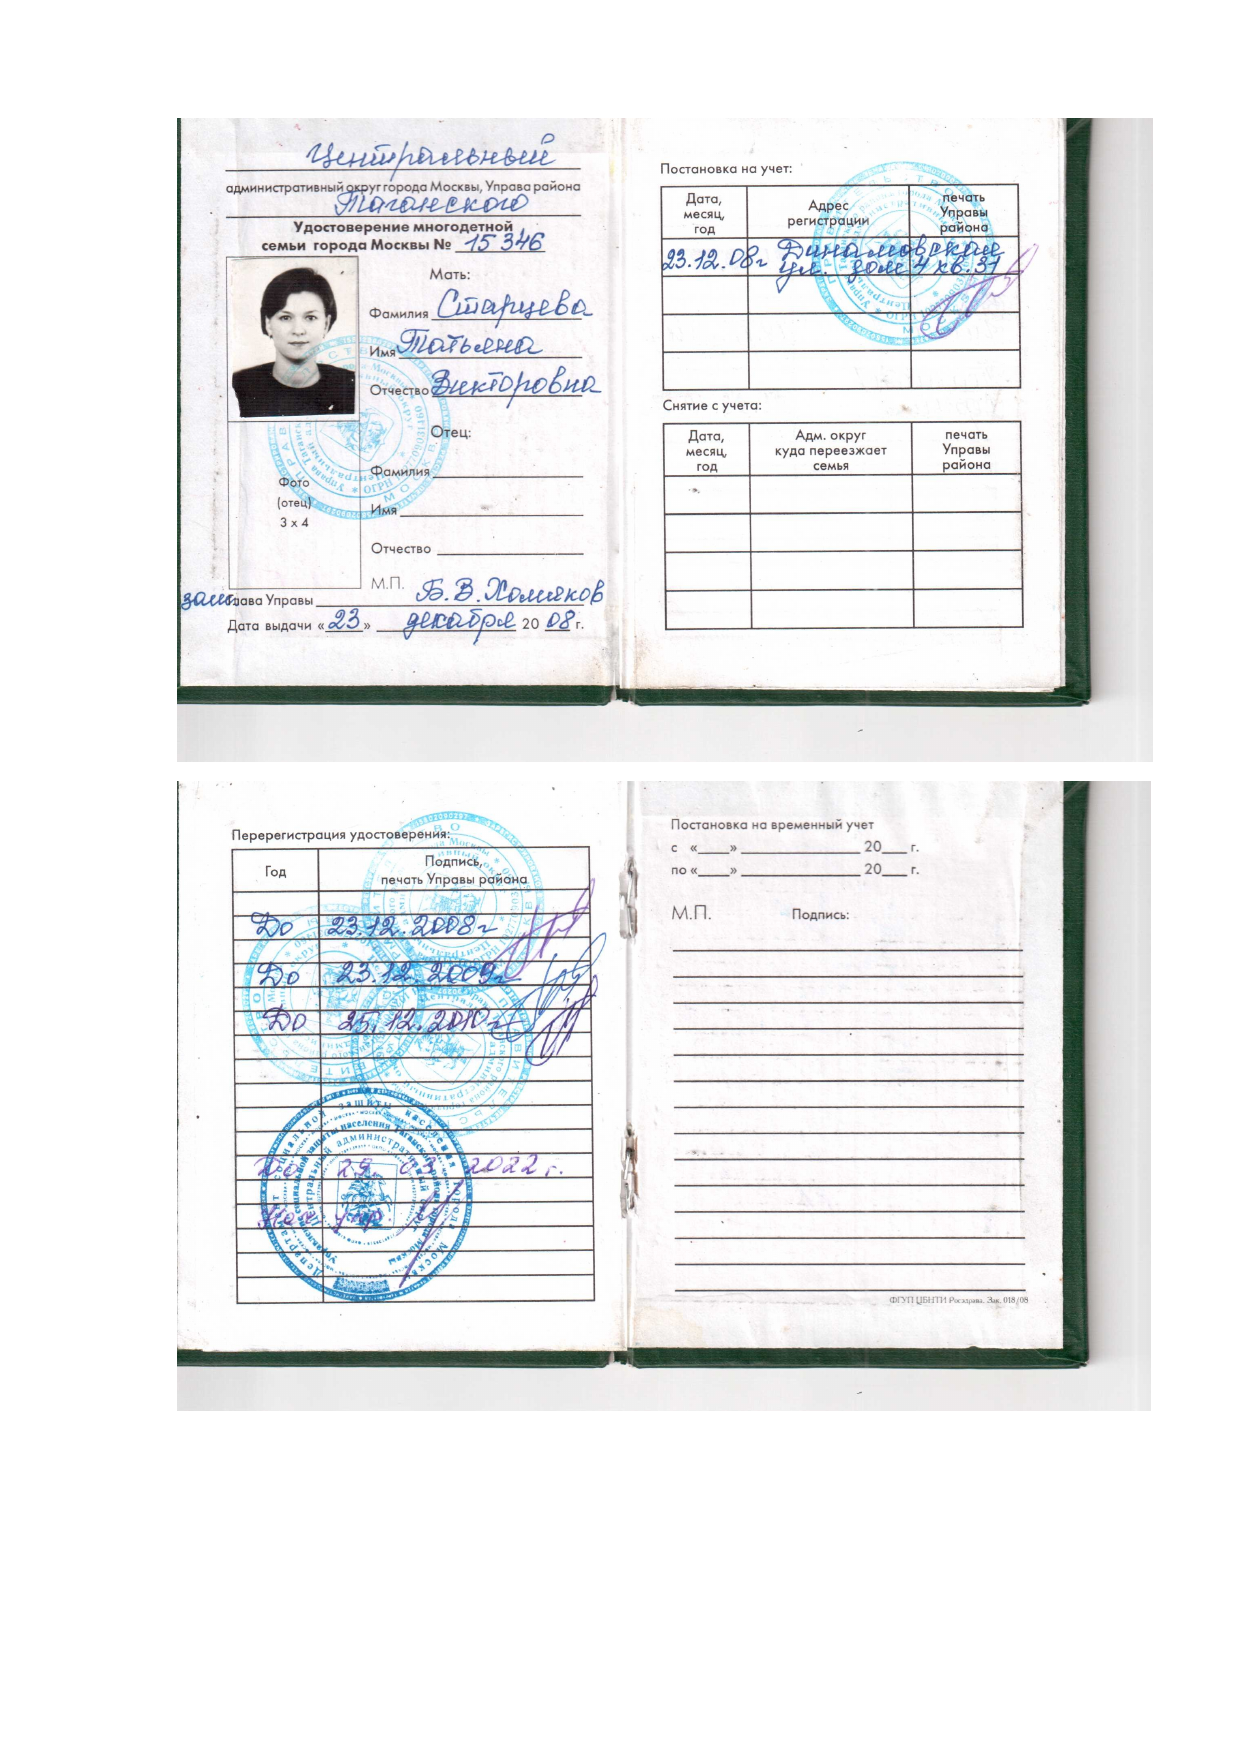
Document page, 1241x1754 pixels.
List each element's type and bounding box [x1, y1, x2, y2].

picture [177, 118, 1153, 762]
picture [177, 781, 1151, 1411]
